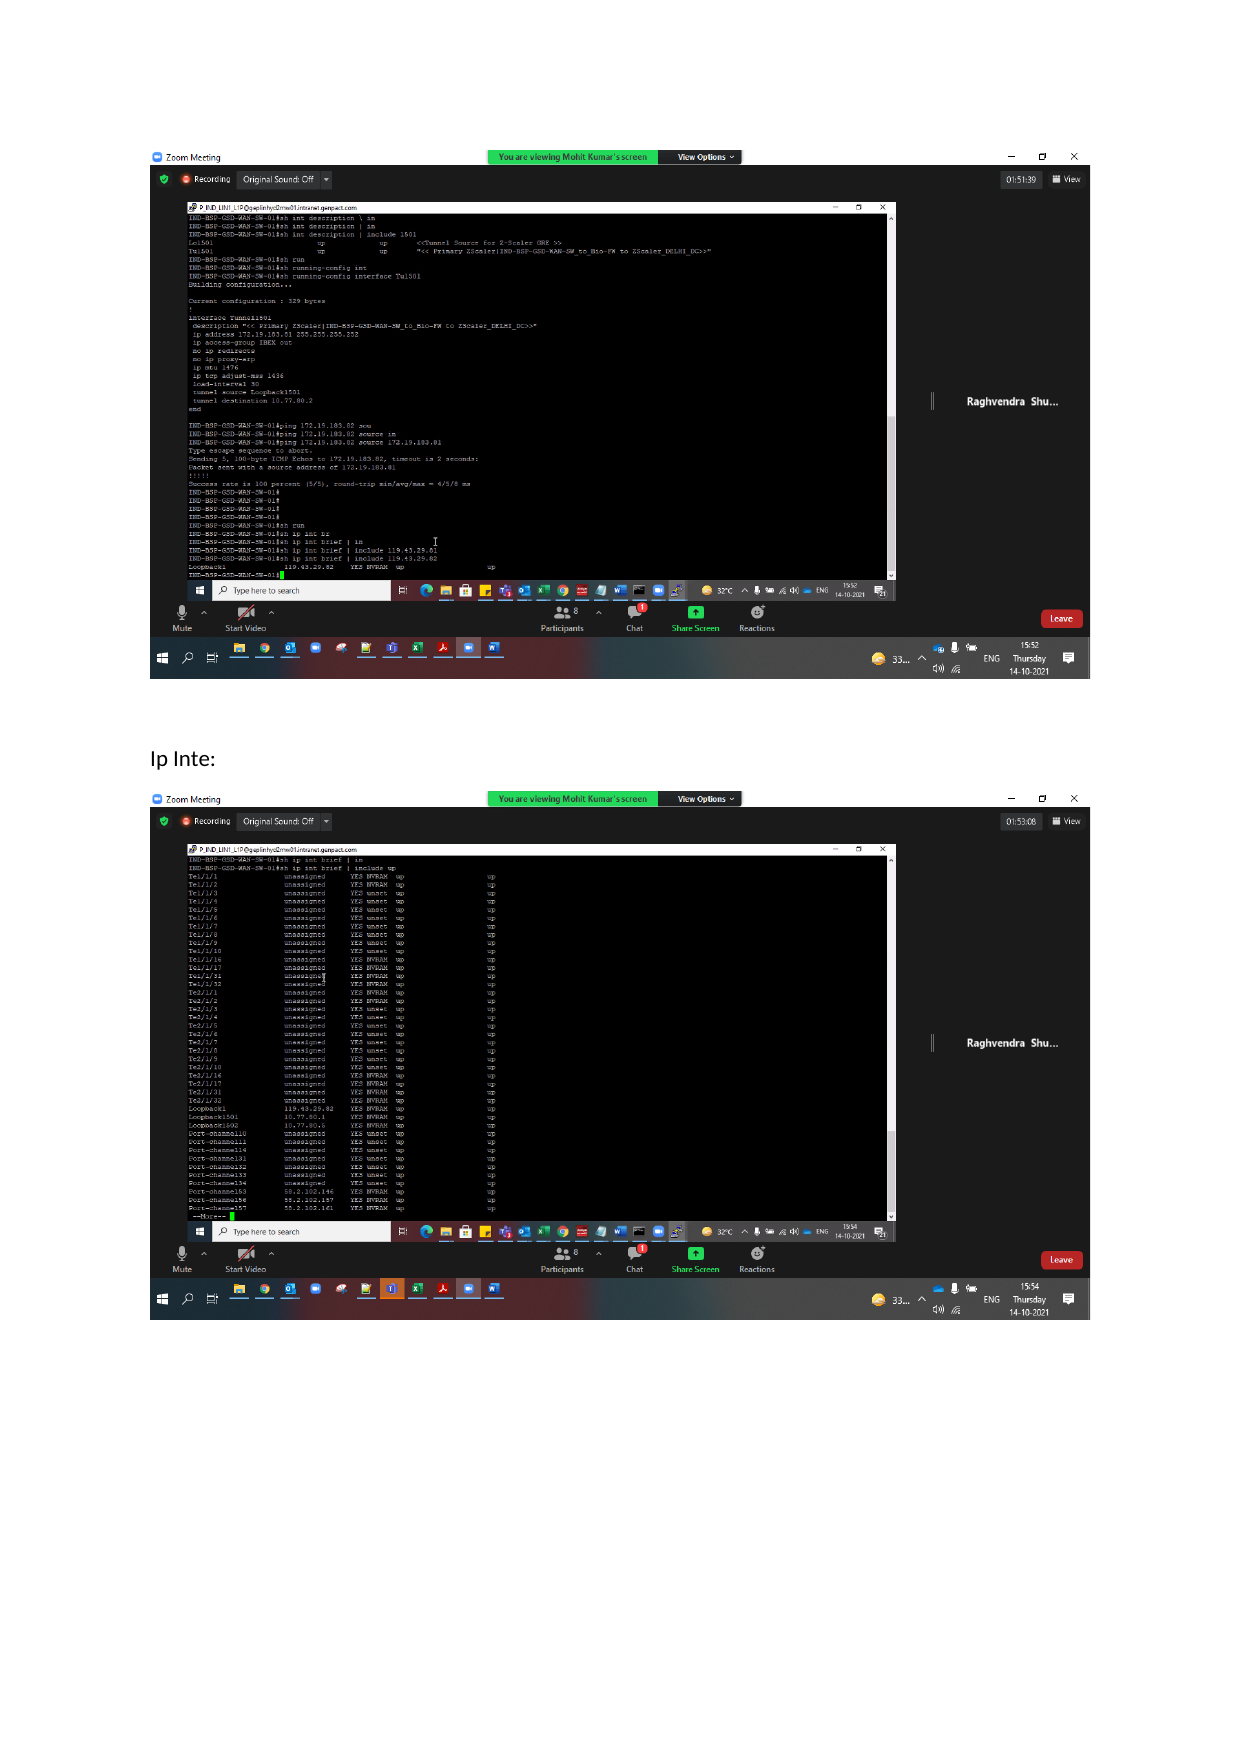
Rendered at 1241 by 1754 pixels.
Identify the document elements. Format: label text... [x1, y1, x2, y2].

picture [150, 791, 1091, 1320]
text Ip Inte: [150, 744, 1090, 772]
picture [150, 150, 1091, 679]
